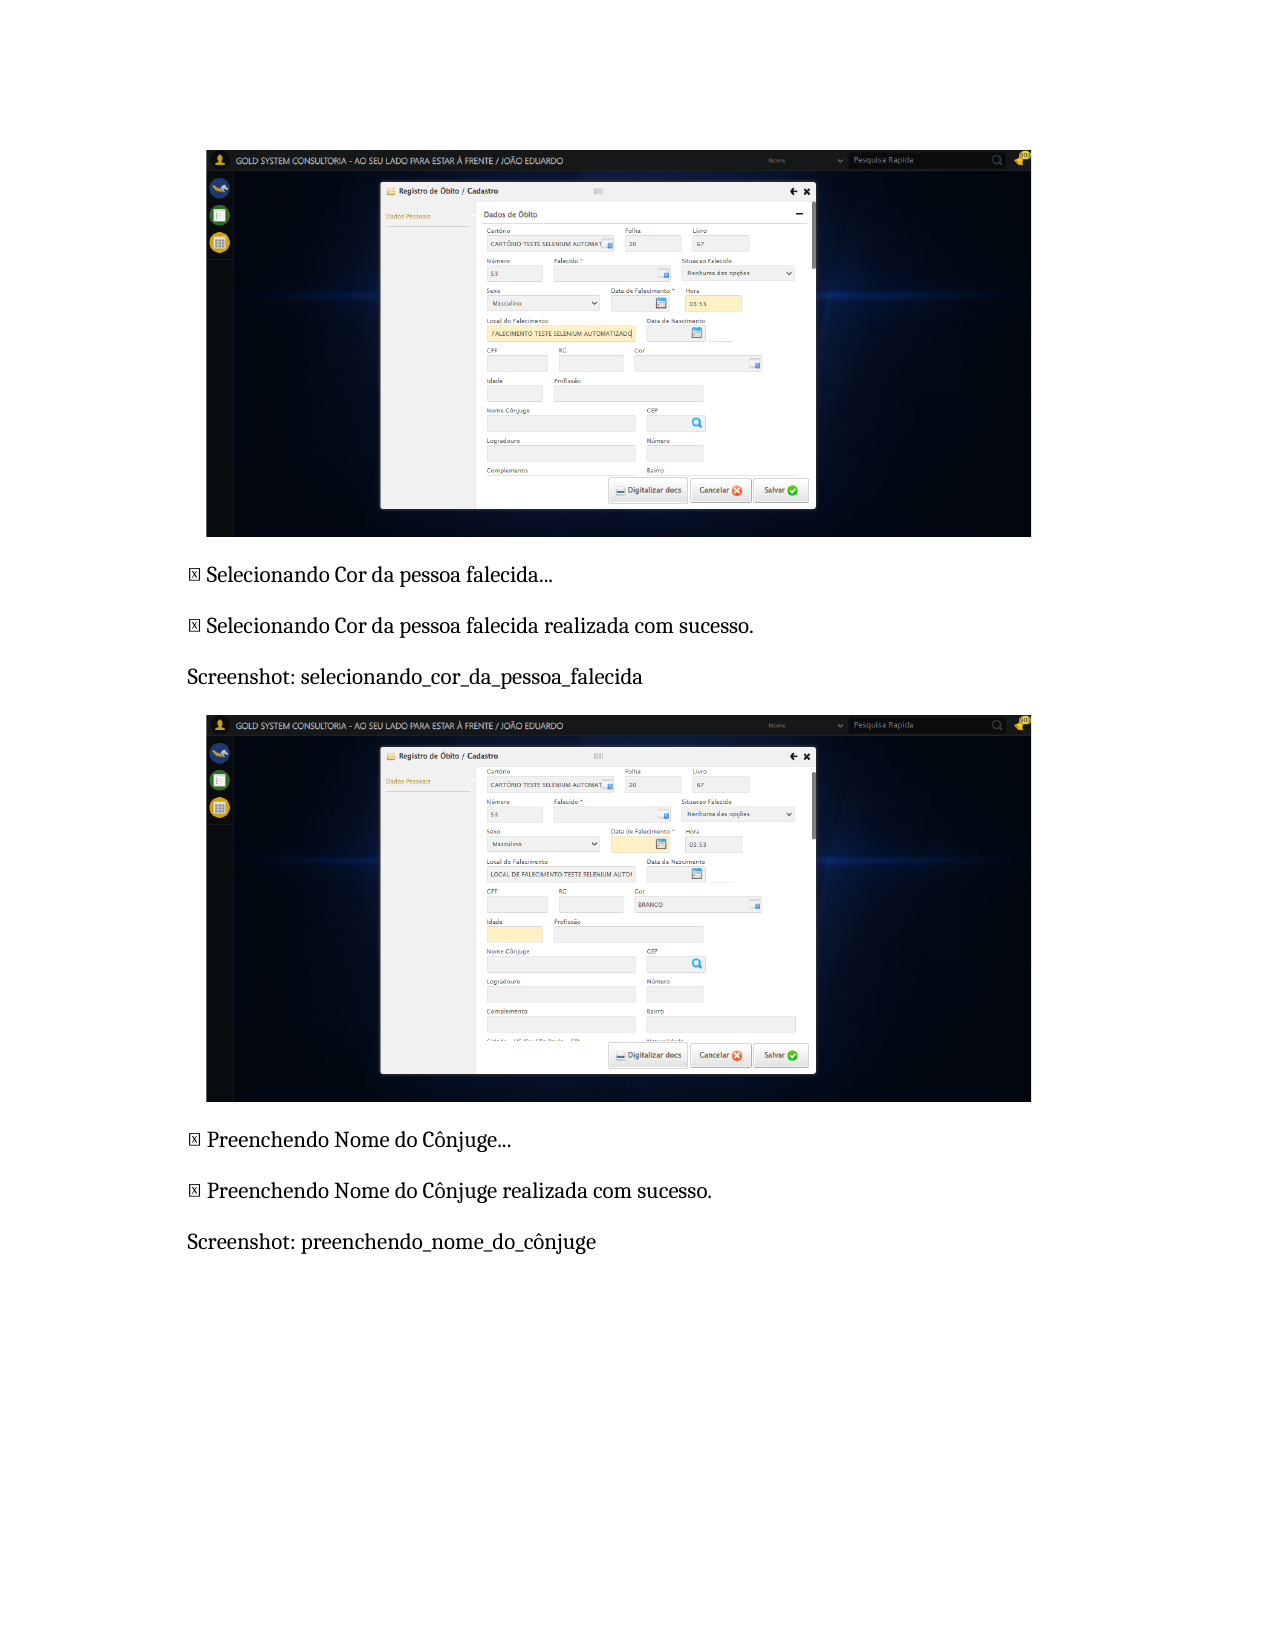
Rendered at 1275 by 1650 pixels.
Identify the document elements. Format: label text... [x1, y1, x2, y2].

picture [206, 150, 1032, 537]
text Screenshot: preenchendo_nome_do_cônjuge [187, 1229, 1087, 1255]
picture [206, 715, 1032, 1102]
text 🔄 Selecionando Cor da pessoa falecida... [187, 562, 1087, 588]
text ✅ Preenchendo Nome do Cônjuge realizada com sucesso. [187, 1178, 1087, 1204]
text ✅ Selecionando Cor da pessoa falecida realizada com sucesso. [187, 613, 1087, 639]
text 🔄 Preenchendo Nome do Cônjuge... [187, 1127, 1087, 1153]
text Screenshot: selecionando_cor_da_pessoa_falecida [187, 664, 1087, 690]
